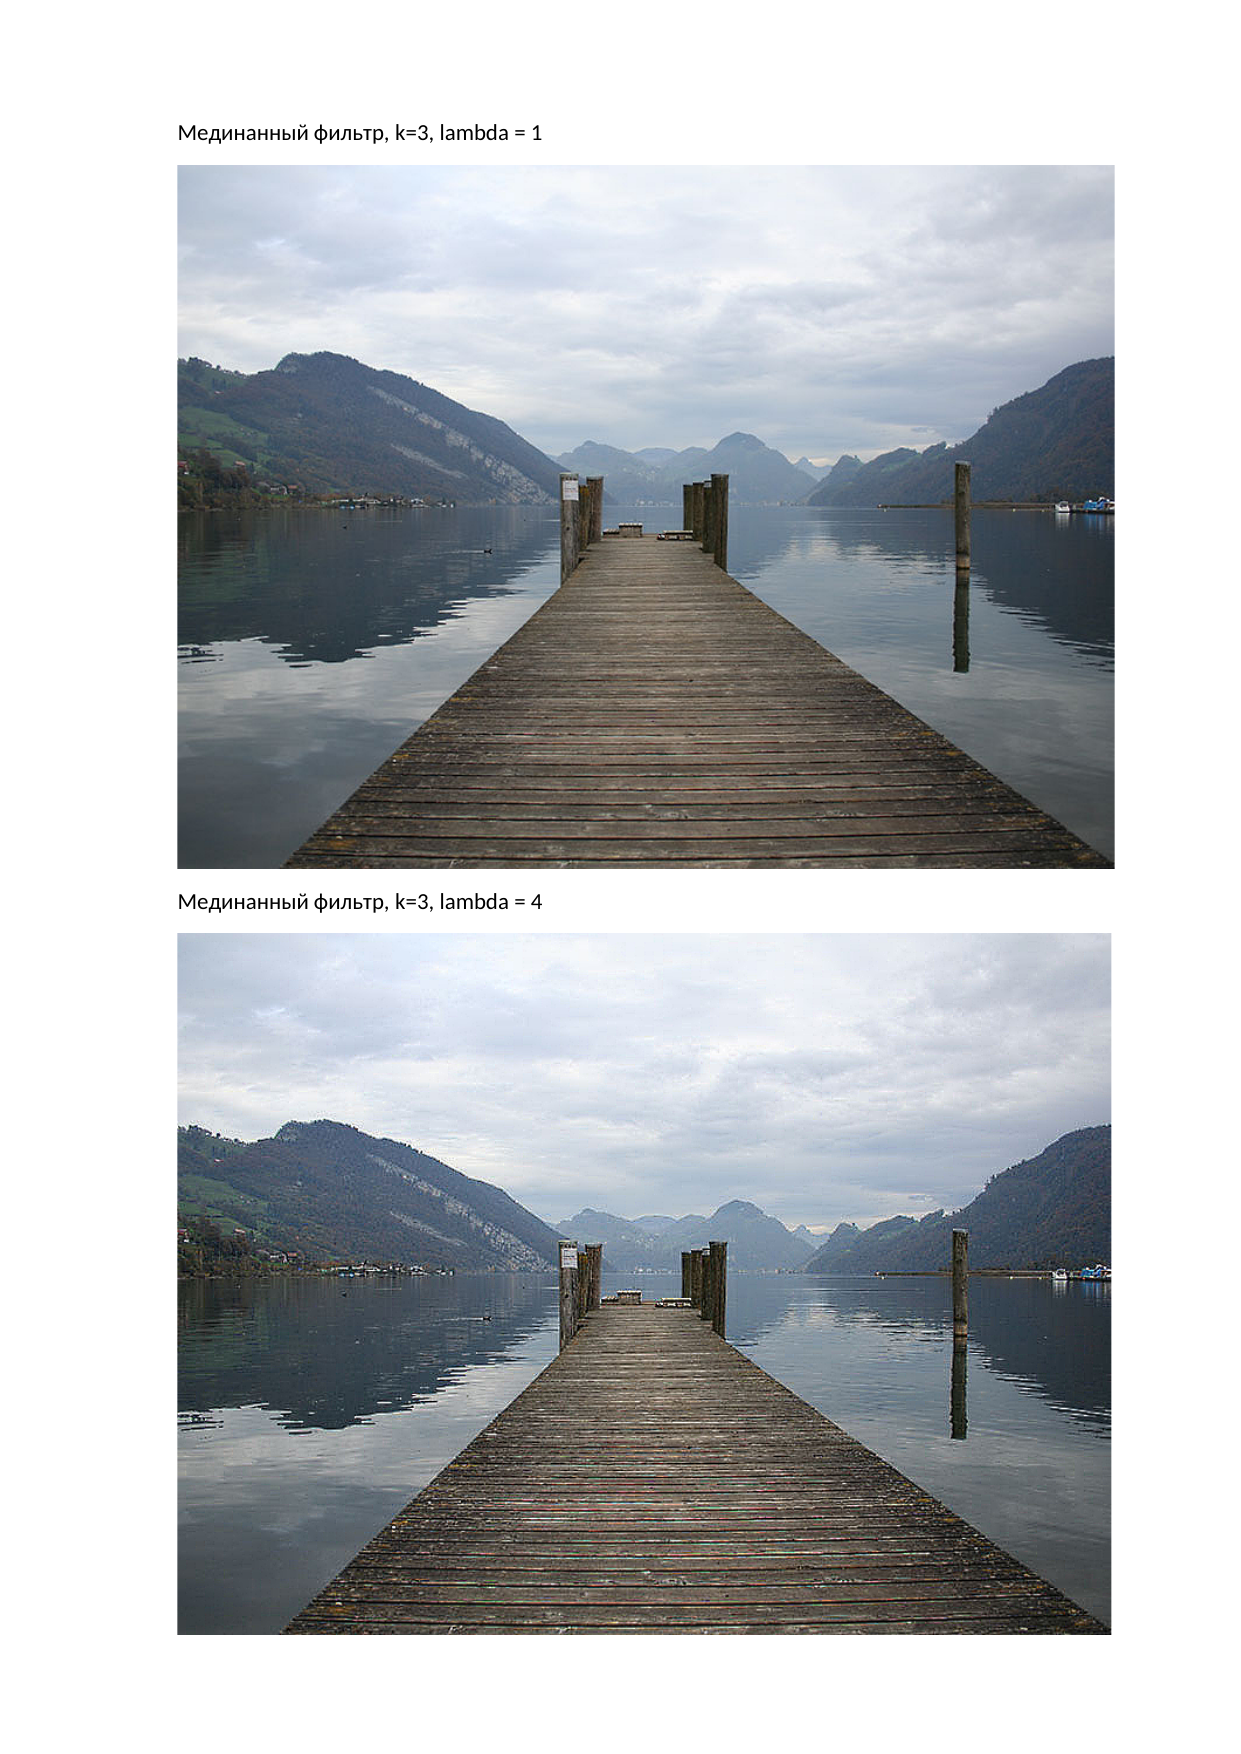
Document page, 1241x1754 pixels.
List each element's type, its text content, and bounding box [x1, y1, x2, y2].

picture [177, 165, 1115, 869]
picture [177, 933, 1112, 1635]
text Мединанный фильтр, k=3, lambda = 1 [177, 118, 1152, 146]
text Мединанный фильтр, k=3, lambda = 4 [177, 887, 1152, 915]
